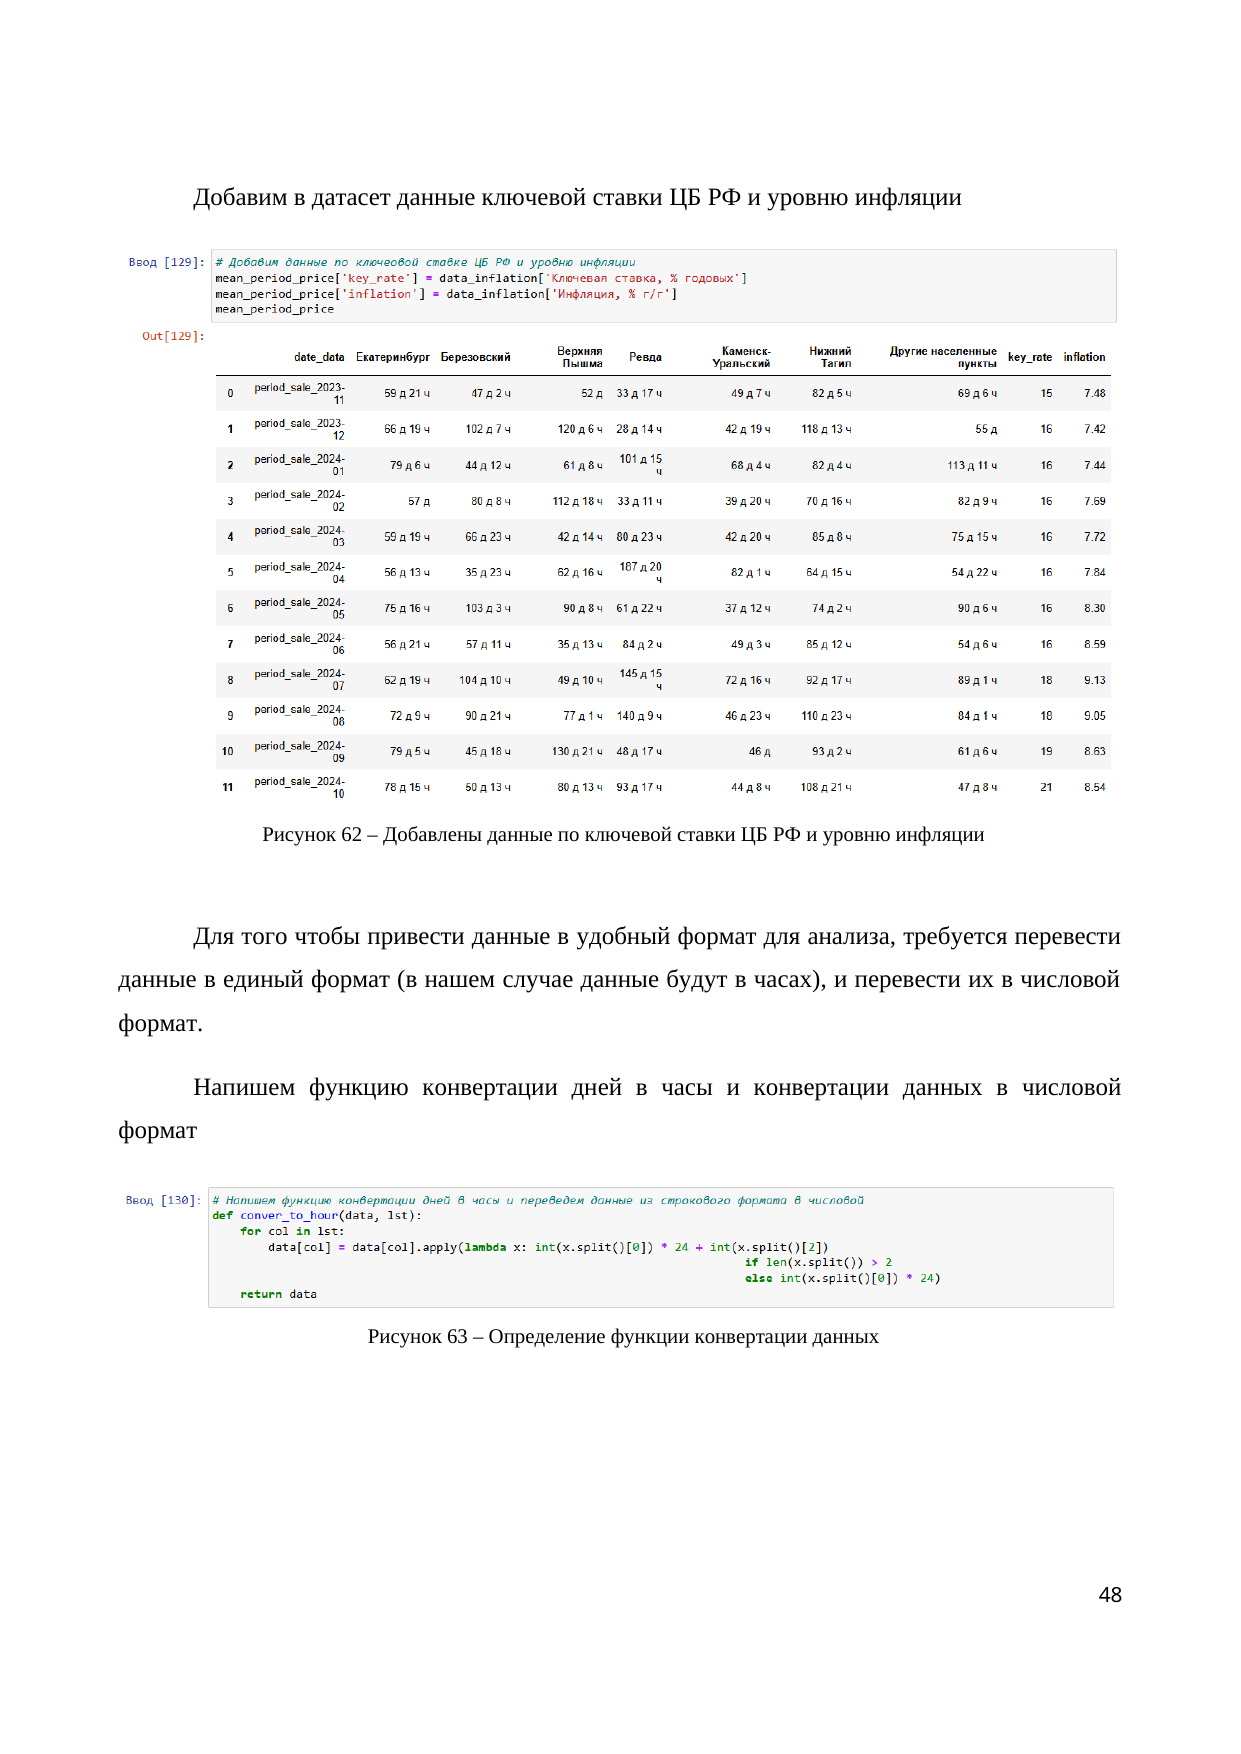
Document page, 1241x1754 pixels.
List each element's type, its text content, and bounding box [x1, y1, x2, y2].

picture [118, 1178, 1123, 1310]
text Рисунок 63 – Определение функции конвертации данных [125, 1324, 1122, 1348]
picture [118, 246, 1123, 808]
text Напишем функцию конвертации дней в часы и конвертации данных в числовой формат [118, 1072, 1122, 1143]
text Рисунок 62 – Добавлены данные по ключевой ставки ЦБ РФ и уровню инфляции [125, 821, 1122, 846]
text Добавим в датасет данные ключевой ставки ЦБ РФ и уровню инфляции [118, 182, 1122, 211]
text Для того чтобы привести данные в удобный формат для анализа, требуется перевести данные в единый формат (в нашем случае данные будут в часах), и перевести их в числовой формат. [118, 921, 1122, 1036]
